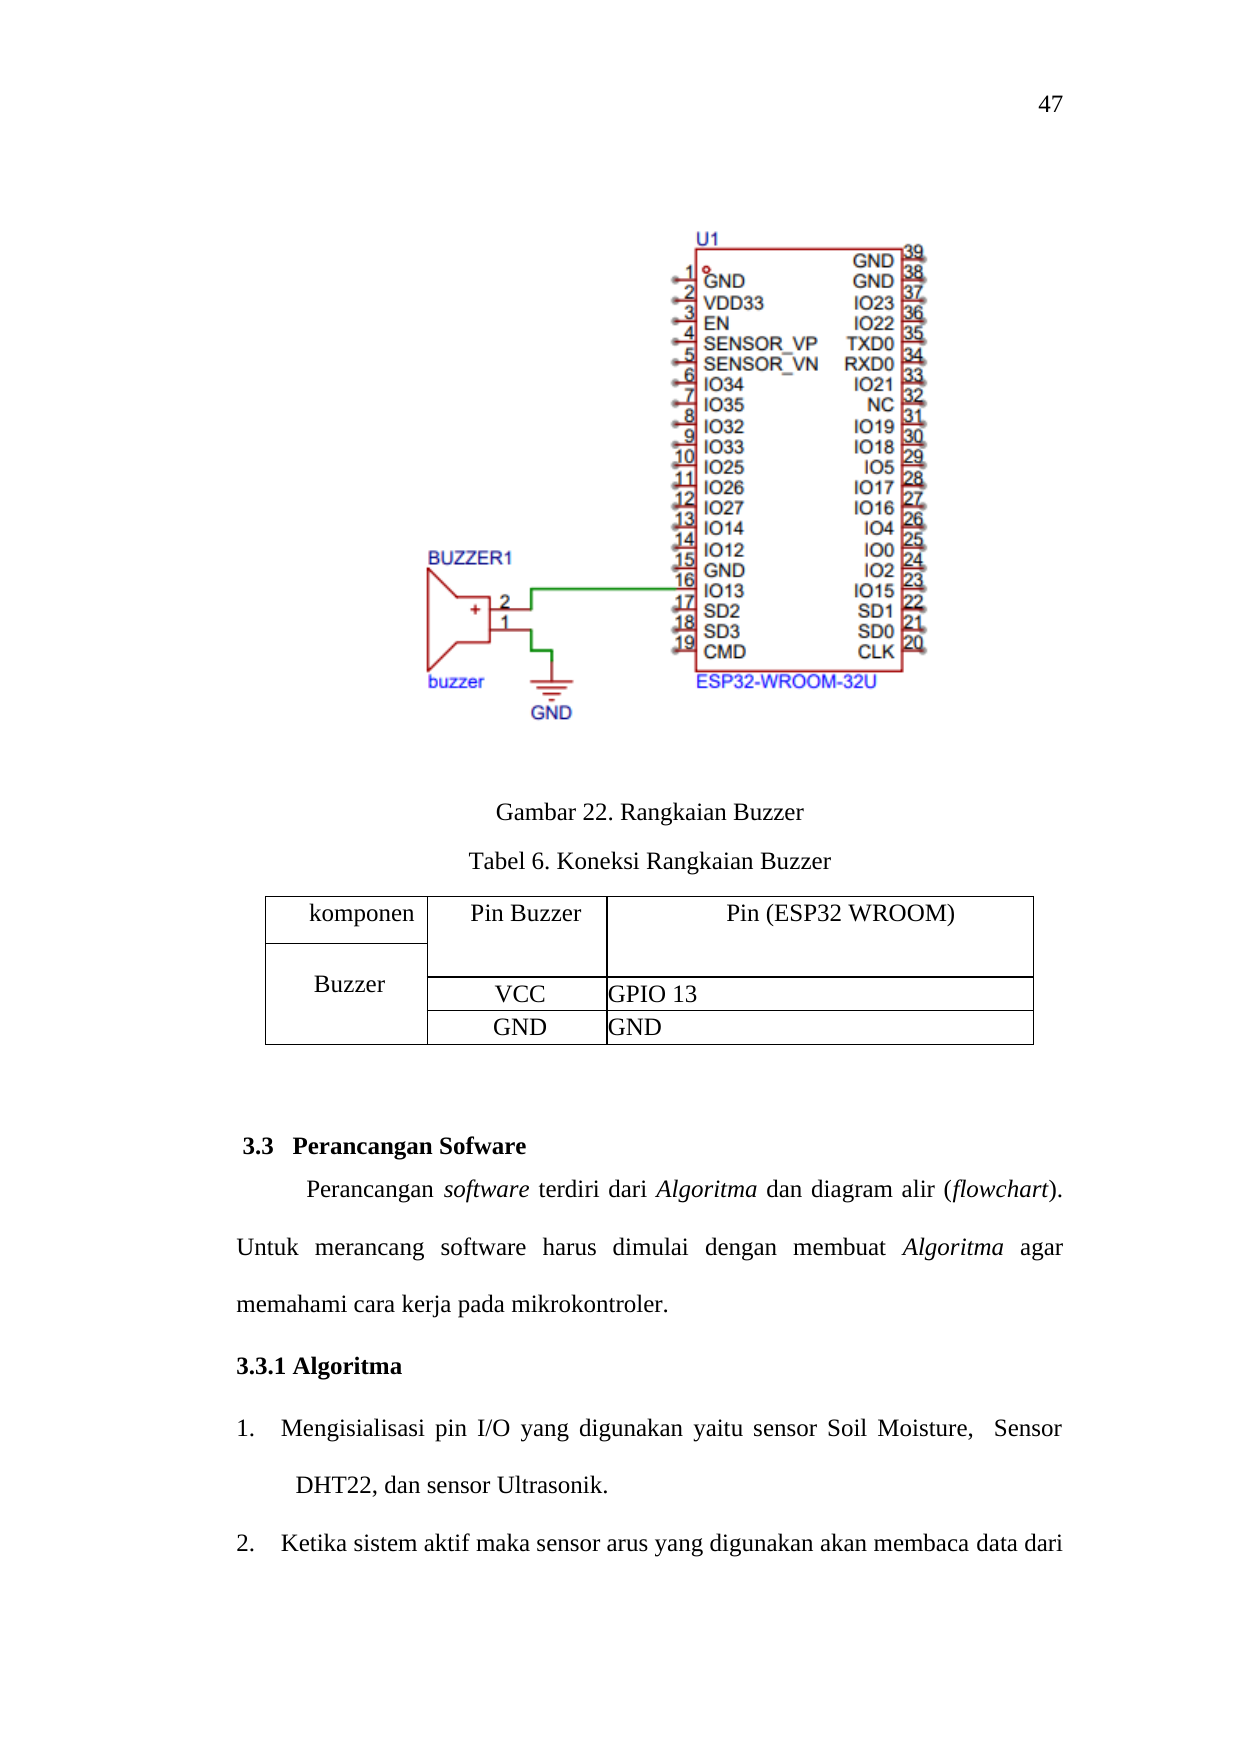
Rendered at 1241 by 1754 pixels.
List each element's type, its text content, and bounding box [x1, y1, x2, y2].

table_cell VCC [428, 978, 606, 1010]
table_header komponen [266, 897, 427, 942]
subtitle 3.3 Perancangan Sofware [236, 1131, 1063, 1160]
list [236, 1528, 1063, 1557]
table_cell Buzzer [266, 944, 427, 1044]
subtitle 3.3.1 Algoritma [236, 1351, 1063, 1380]
table_cell GND [608, 1011, 1033, 1044]
picture [402, 177, 990, 768]
text Perancangan software terdiri dari Algoritma dan diagram alir (flowchart). Untuk merancang software harus dimulai dengan membuat Algoritma agar memahami cara kerja pada mikrokontroler. [236, 1174, 1063, 1318]
table_header Pin Buzzer [428, 897, 606, 976]
table_header Pin (ESP32 WROOM) [608, 897, 1033, 976]
list Mengisialisasi pin I/O yang digunakan yaitu sensor Soil Moisture, Sensor DHT22, dan sensor Ultrasonik. [236, 1413, 1063, 1499]
table_cell GND [428, 1011, 606, 1044]
table_cell GPIO 13 [608, 978, 1033, 1010]
